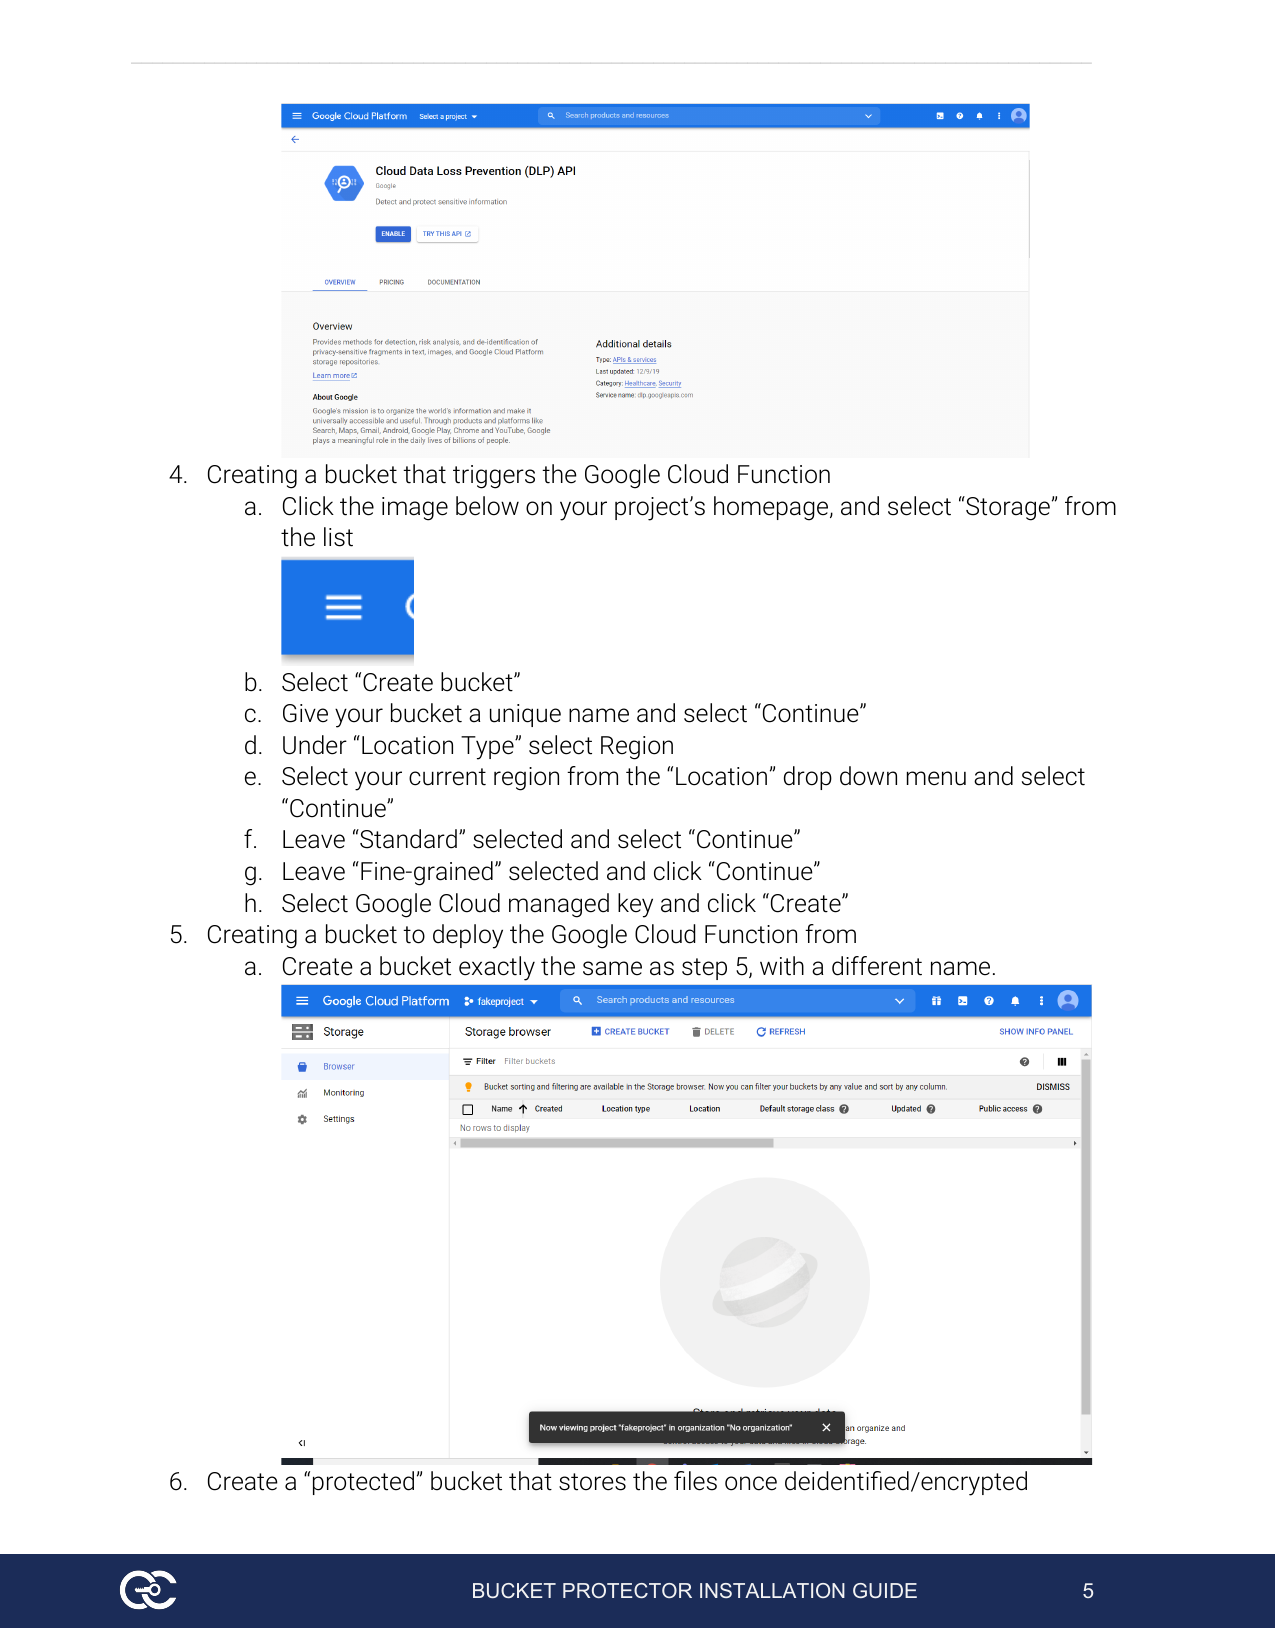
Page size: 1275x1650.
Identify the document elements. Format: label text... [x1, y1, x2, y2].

list Create a bucket exactly the same as step 5, with a different name. [244, 952, 1125, 981]
picture [281, 103, 1030, 458]
picture [116, 1564, 181, 1618]
list Select your current region from the “Location” drop down menu and select “Continue” [244, 762, 1125, 823]
list Leave “Fine-grained” selected and click “Continue” [244, 857, 1125, 886]
picture [281, 983, 1093, 1465]
list Select Google Cloud managed key and click “Create” [244, 889, 1125, 918]
list Select “Create bucket” [244, 668, 1125, 697]
list Under “Location Type” select Region [244, 731, 1125, 760]
list Give your bucket a unique name and select “Continue” [244, 699, 1125, 729]
picture [281, 554, 414, 666]
list Leave “Standard” selected and select “Continue” [244, 826, 1125, 855]
list Creating a bucket to deploy the Google Cloud Function from [169, 920, 1125, 949]
list Create a “protected” bucket that stores the files once deidentified/encrypted [169, 1467, 1125, 1496]
list Creating a bucket that triggers the Google Cloud Function [169, 460, 1125, 489]
list Click the image below on your project’s homepage, and select “Storage” from the list [244, 492, 1125, 552]
